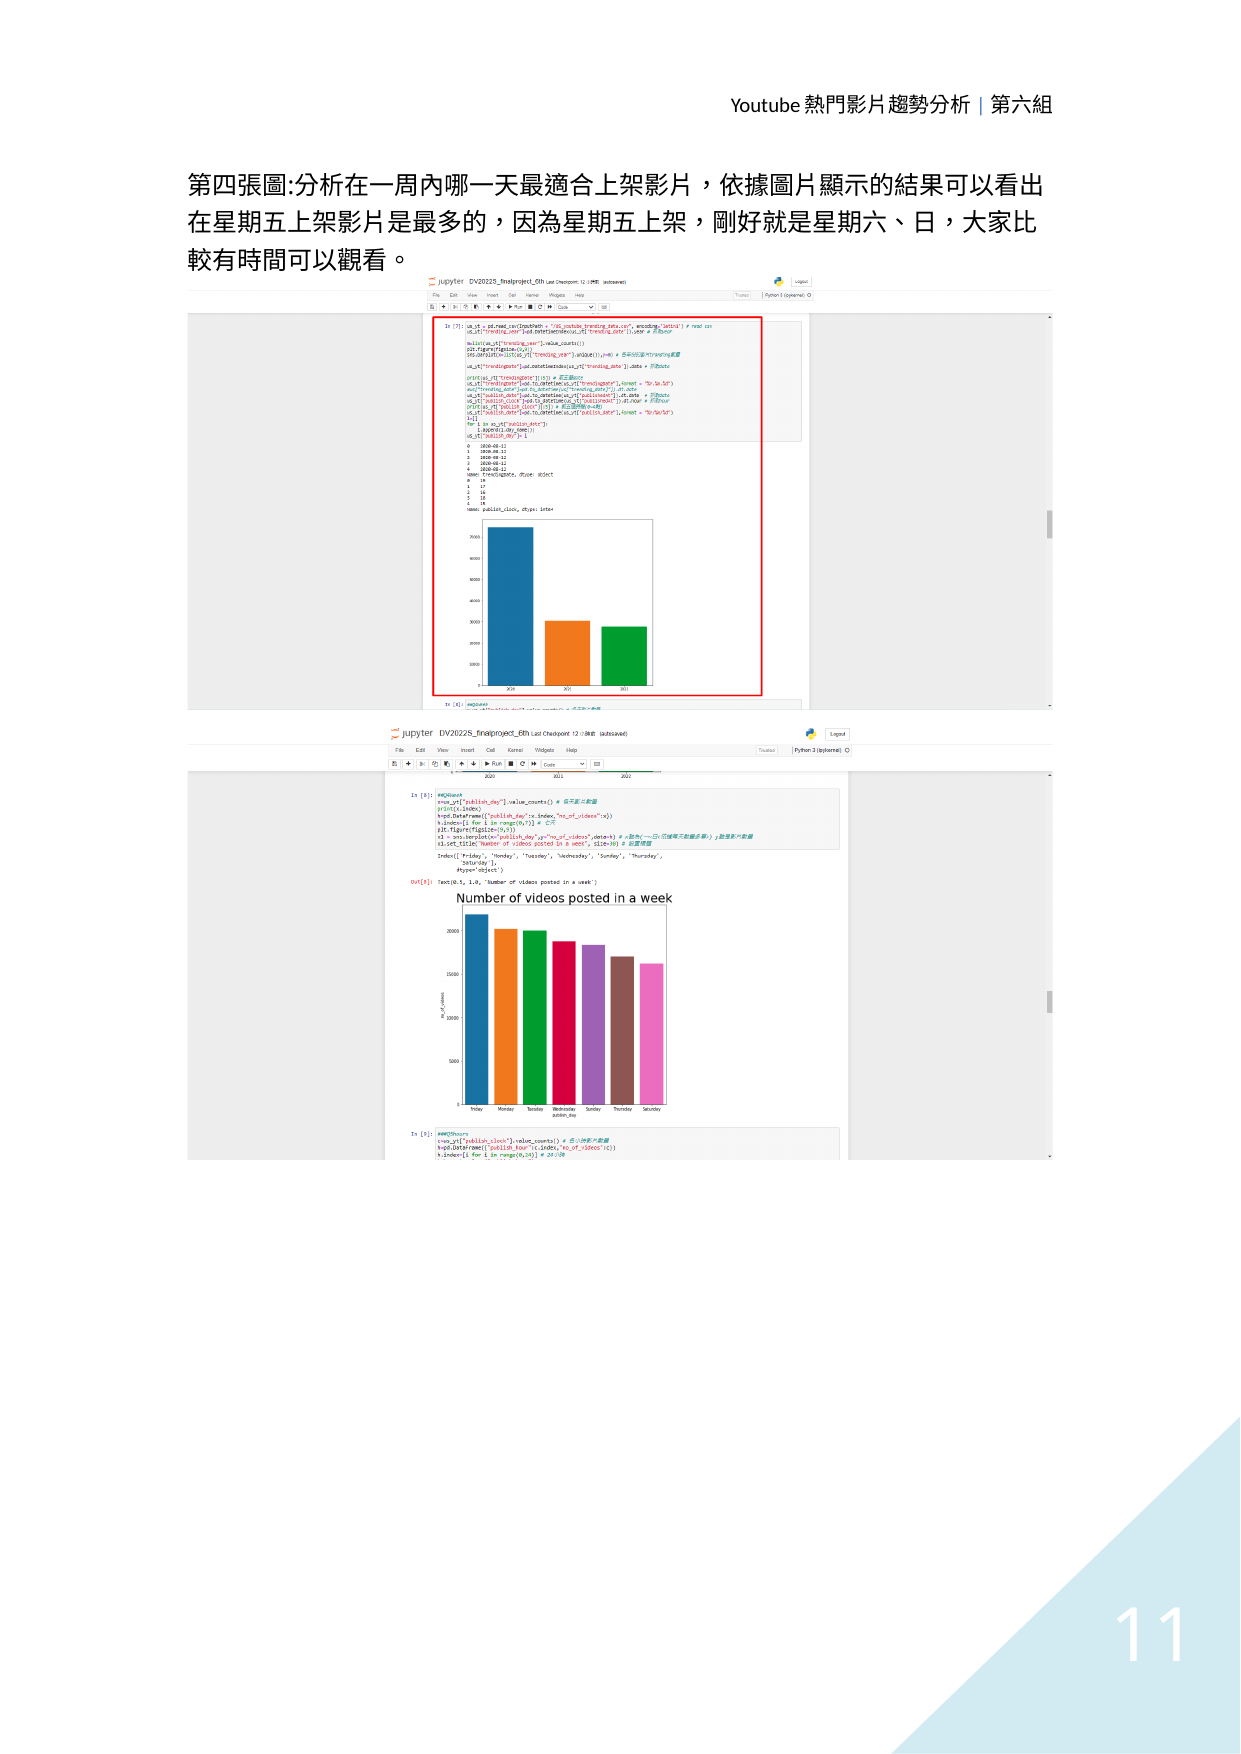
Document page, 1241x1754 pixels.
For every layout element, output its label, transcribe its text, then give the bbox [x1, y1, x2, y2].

picture [187, 277, 1053, 710]
text 第四張圖:分析在一周內哪一天最適合上架影片，依據圖片顯示的結果可以看出在星期五上架影片是最多的，因為星期五上架，剛好就是星期六、日，大家比較有時間可以觀看。 [187, 164, 1053, 277]
picture [187, 727, 1053, 1160]
